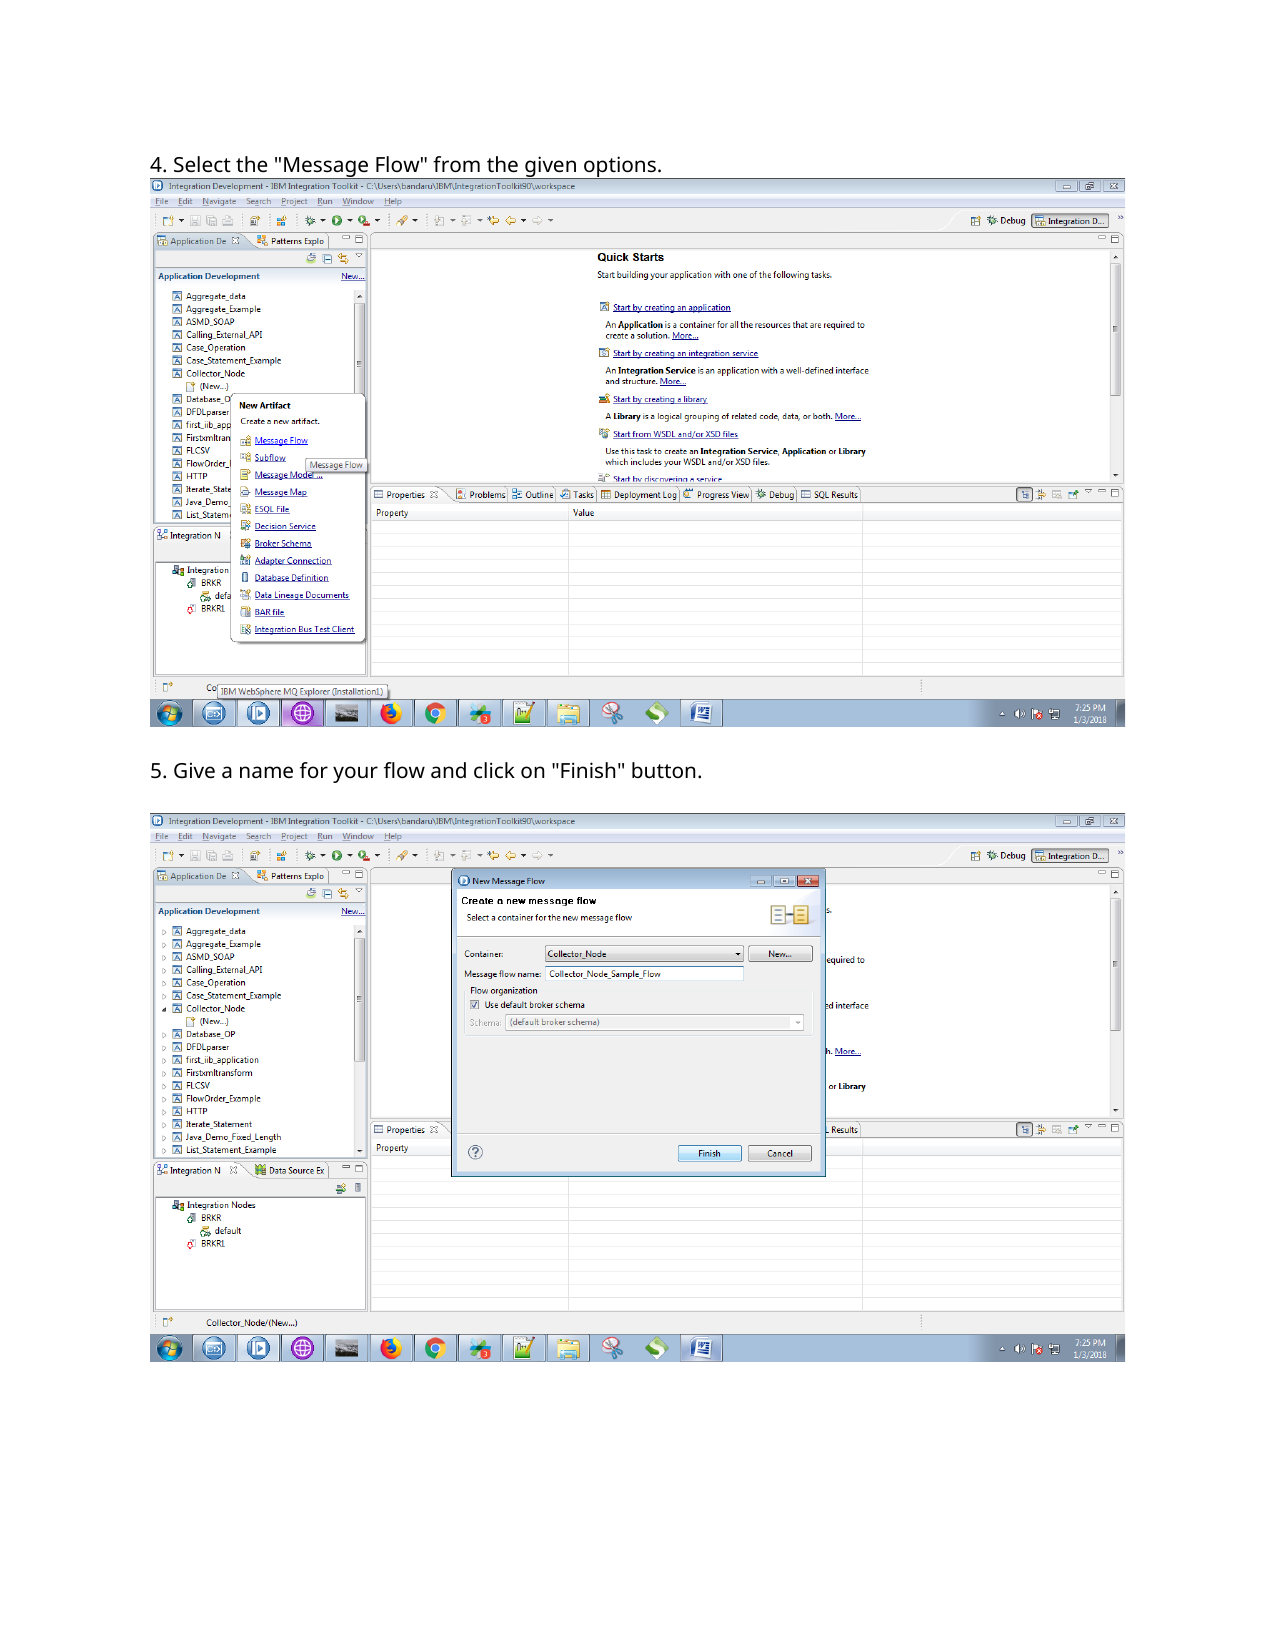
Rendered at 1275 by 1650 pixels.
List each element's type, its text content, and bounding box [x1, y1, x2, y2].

picture [150, 813, 1125, 1362]
text 5. Give a name for your flow and click on "Finish" button. [150, 756, 1125, 784]
text 4. Select the "Message Flow" from the given options. [150, 150, 1125, 178]
picture [150, 178, 1125, 727]
